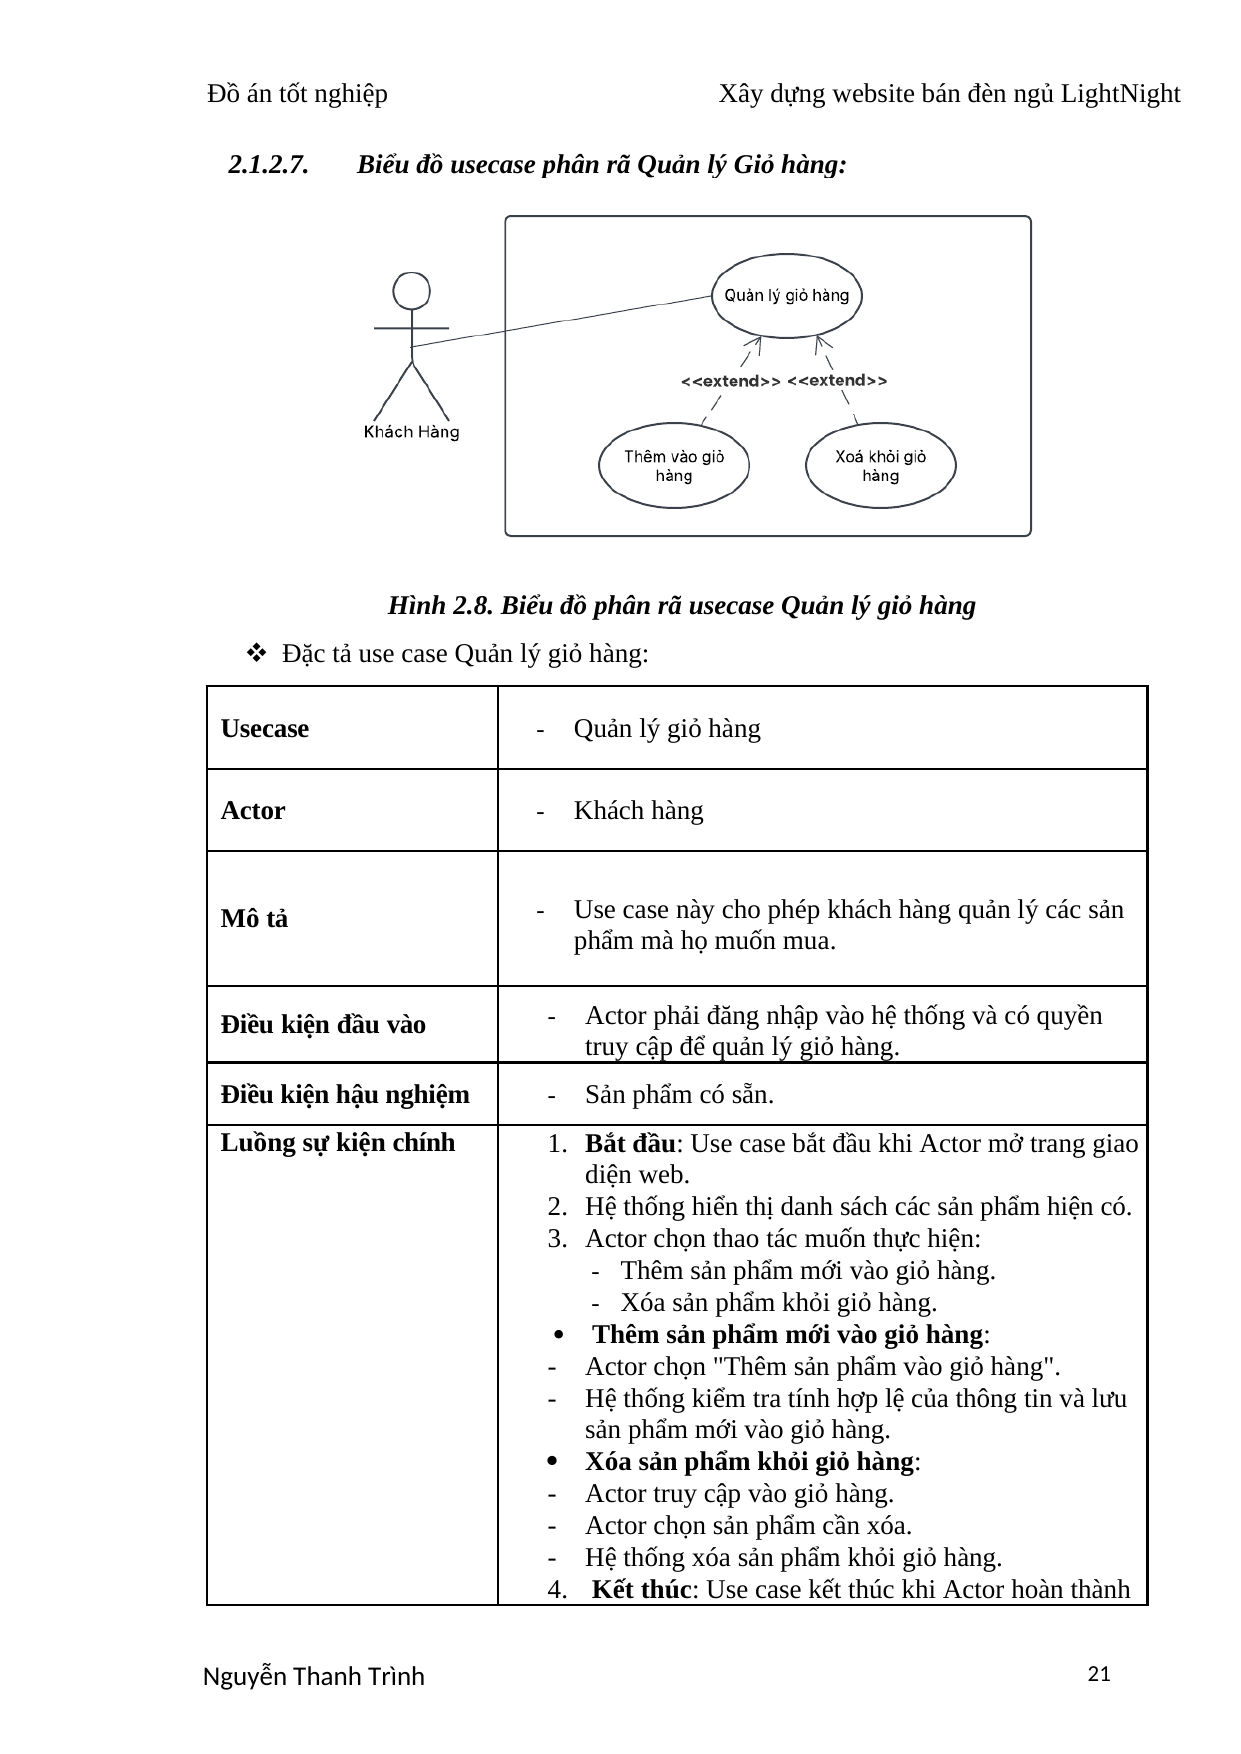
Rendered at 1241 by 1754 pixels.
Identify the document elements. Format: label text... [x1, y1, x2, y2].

table_header Quản lý giỏ hàng [499, 687, 1146, 768]
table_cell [499, 1126, 1146, 1604]
text Hình 2.8. Biểu đồ phân rã usecase Quản lý giỏ hàng [244, 589, 1122, 620]
table_cell Điều kiện hậu nghiệm [208, 1064, 497, 1124]
table_header Usecase [208, 687, 497, 768]
table_cell Use case này cho phép khách hàng quản lý các sản phẩm mà họ muốn mua. [499, 852, 1146, 985]
table_cell Mô tả [208, 852, 497, 985]
table_cell Actor phải đăng nhập vào hệ thống và có quyền truy cập để quản lý giỏ hàng. [499, 987, 1146, 1061]
subtitle Biểu đồ usecase phân rã Quản lý Giỏ hàng: [228, 148, 1122, 179]
table_cell Actor [208, 770, 497, 849]
picture [261, 178, 1068, 573]
table_cell Sản phẩm có sẵn. [499, 1064, 1146, 1124]
table_cell Khách hàng [499, 770, 1146, 849]
list Đặc tả use case Quản lý giỏ hàng: [244, 637, 1122, 668]
table_cell Luồng sự kiện chính [208, 1126, 497, 1604]
table_cell Điều kiện đầu vào [208, 987, 497, 1061]
